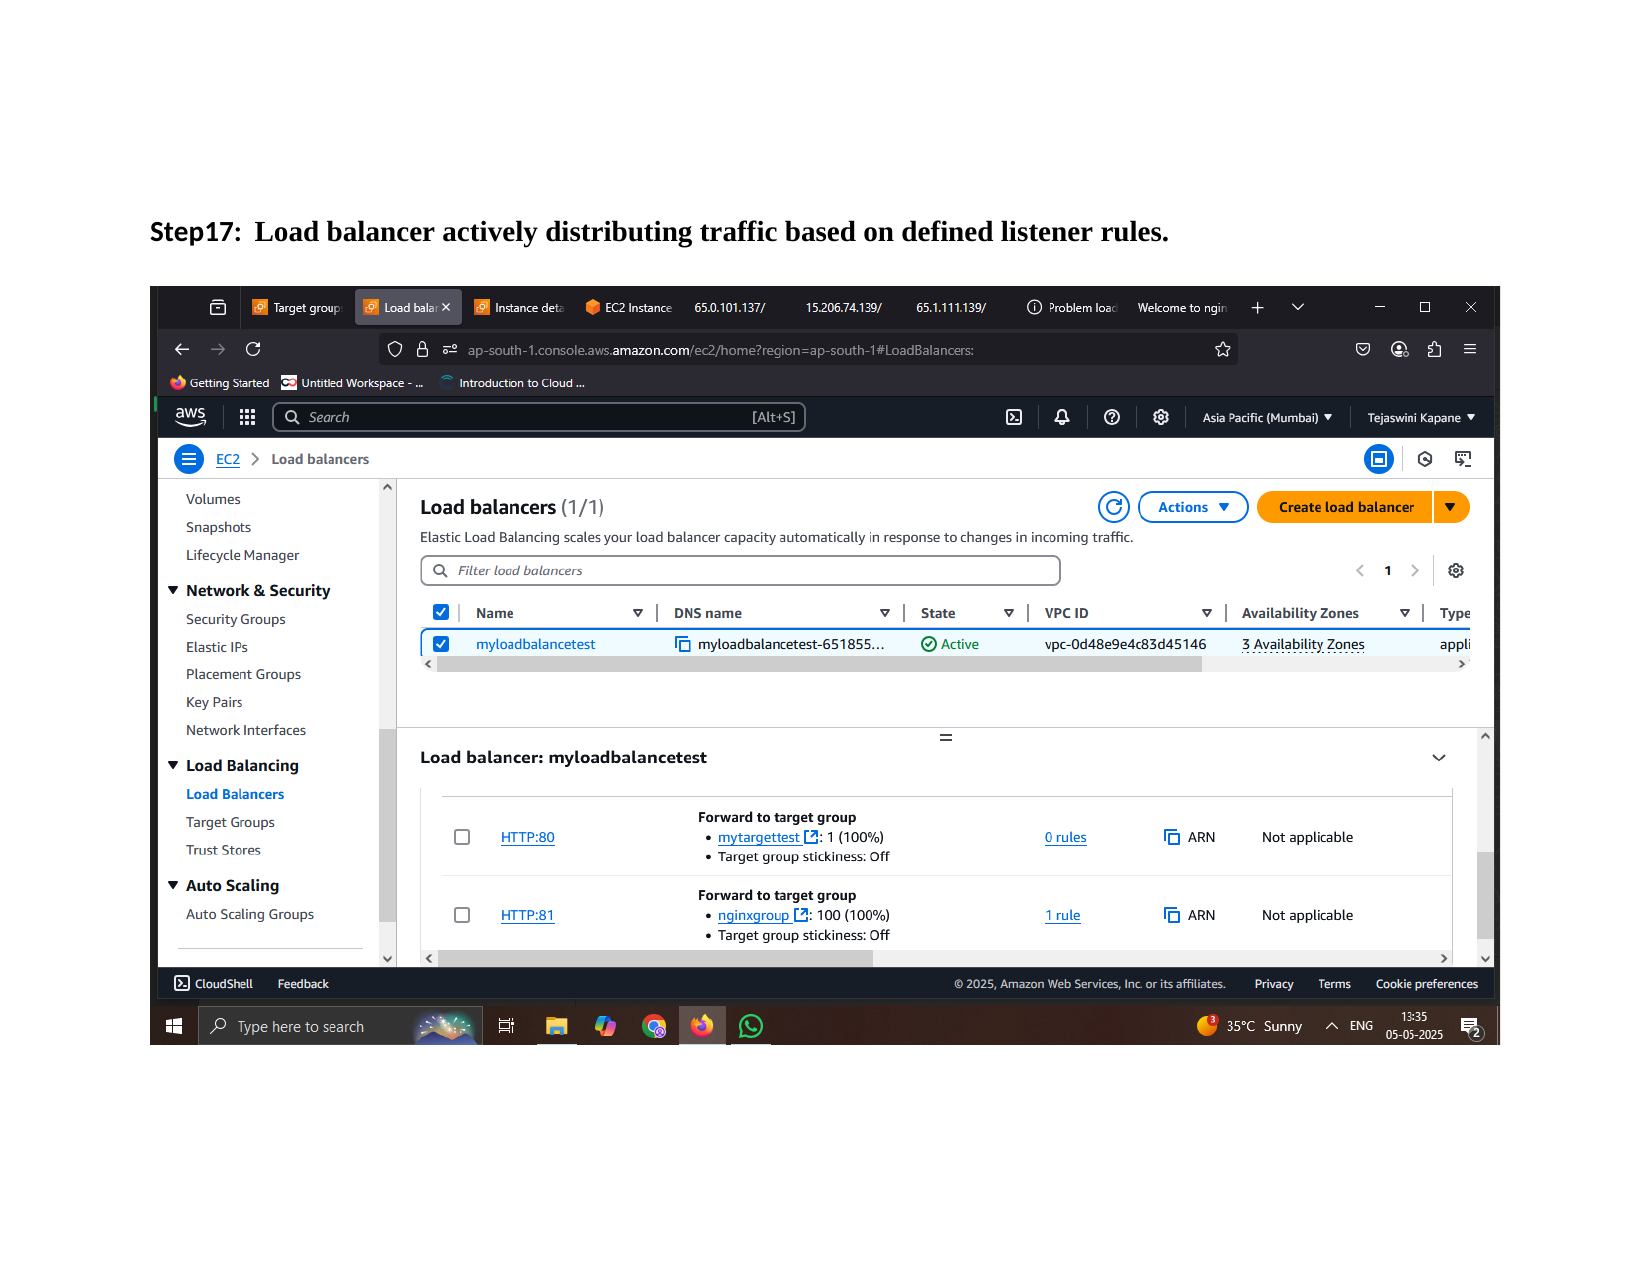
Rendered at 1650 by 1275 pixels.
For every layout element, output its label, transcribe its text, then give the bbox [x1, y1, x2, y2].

picture [150, 286, 1500, 1045]
text Step17: Load balancer actively distributing traffic based on defined listener rules. [150, 213, 1500, 248]
